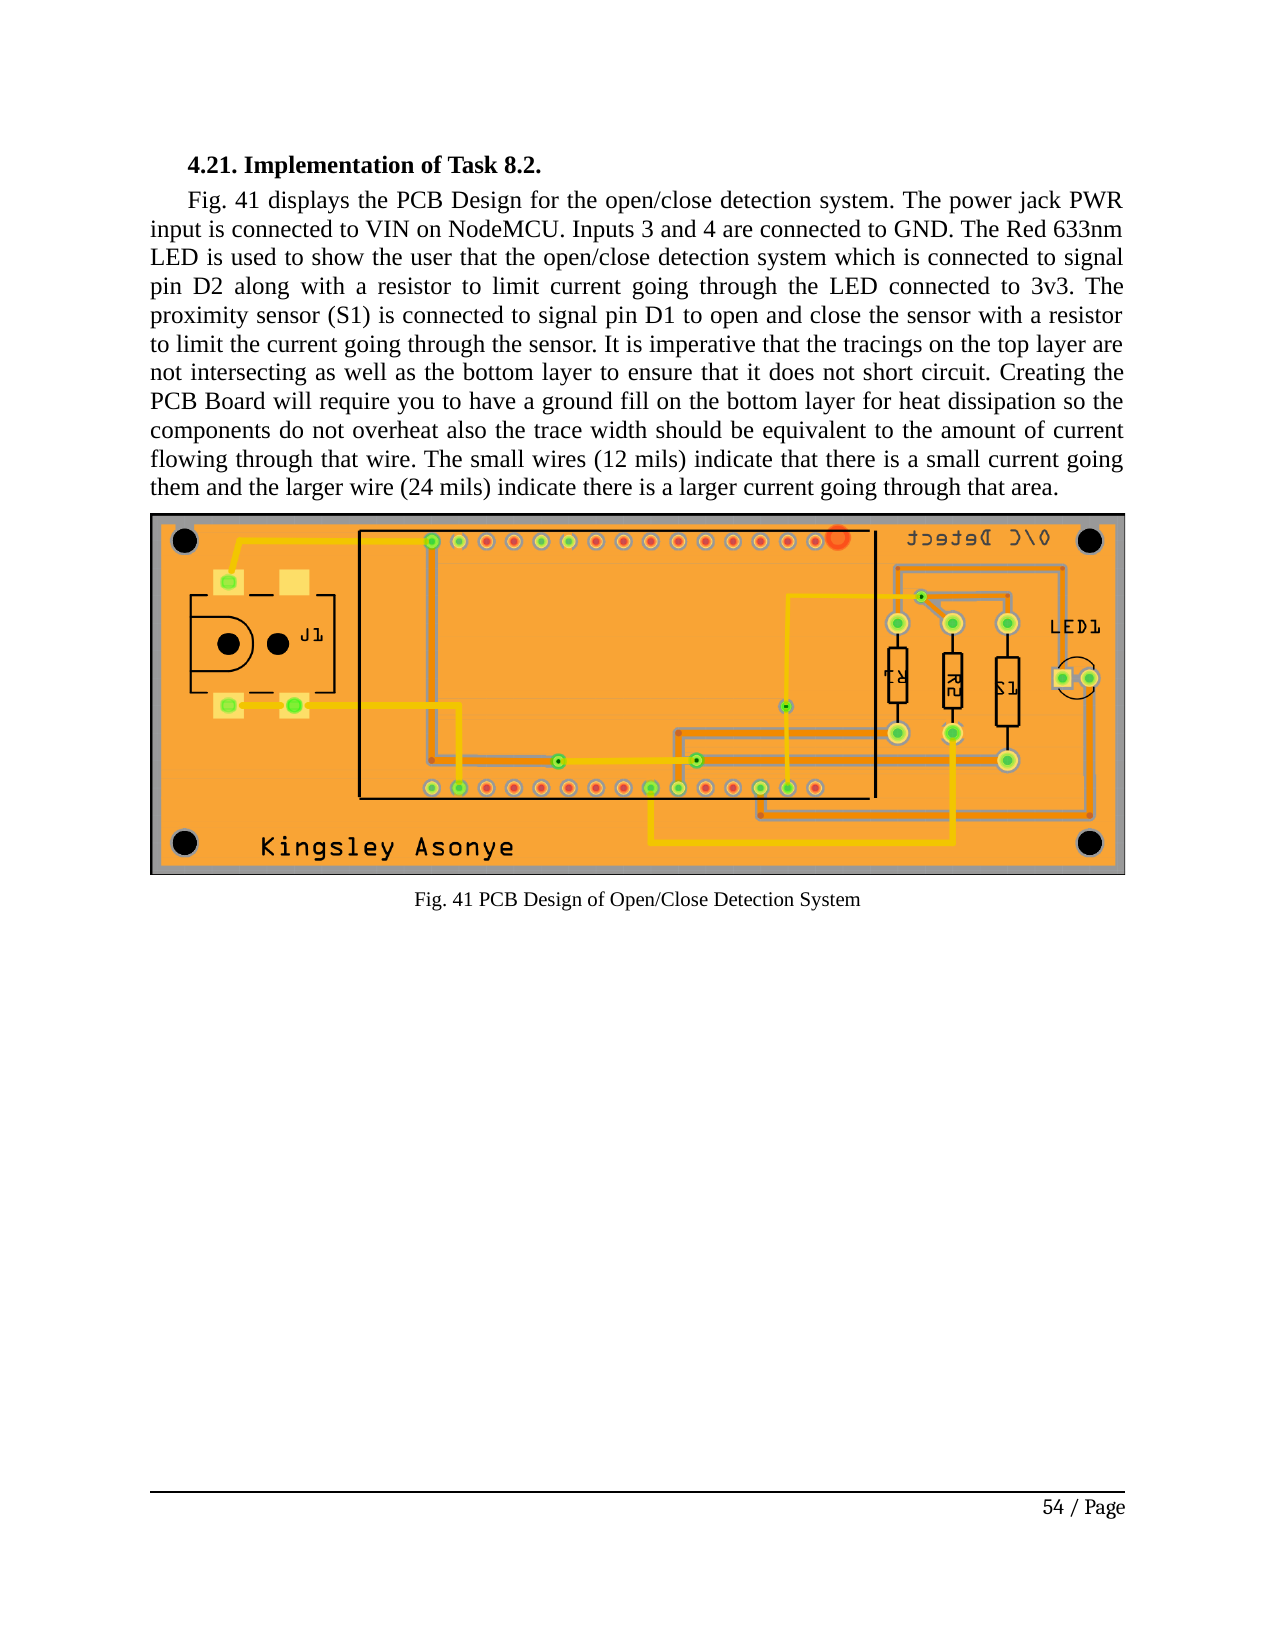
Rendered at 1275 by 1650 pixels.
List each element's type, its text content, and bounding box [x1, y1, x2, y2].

subtitle Implementation of Task 8.2. [187, 150, 1125, 179]
text Fig. 41 displays the PCB Design for the open/close detection system. The power jack PWR input is connected to VIN on NodeMCU. Inputs 3 and 4 are connected to GND. The Red 633nm LED is used to show the user that the open/close detection system which is connected to signal pin D2 along with a resistor to limit current going through the LED connected to 3v3. The proximity sensor (S1) is connected to signal pin D1 to open and close the sensor with a resistor to limit the current going through the sensor. It is imperative that the tracings on the top layer are not intersecting as well as the bottom layer to ensure that it does not short circuit. Creating the PCB Board will require you to have a ground fill on the bottom layer for heat dissipation so the components do not overheat also the trace width should be equivalent to the amount of current flowing through that wire. The small wires (12 mils) indicate that there is a small current going them and the larger wire (24 mils) indicate there is a larger current going through that area. [150, 185, 1125, 501]
picture [150, 513, 1125, 875]
text Fig. 41 PCB Design of Open/Close Detection System [150, 887, 1125, 911]
